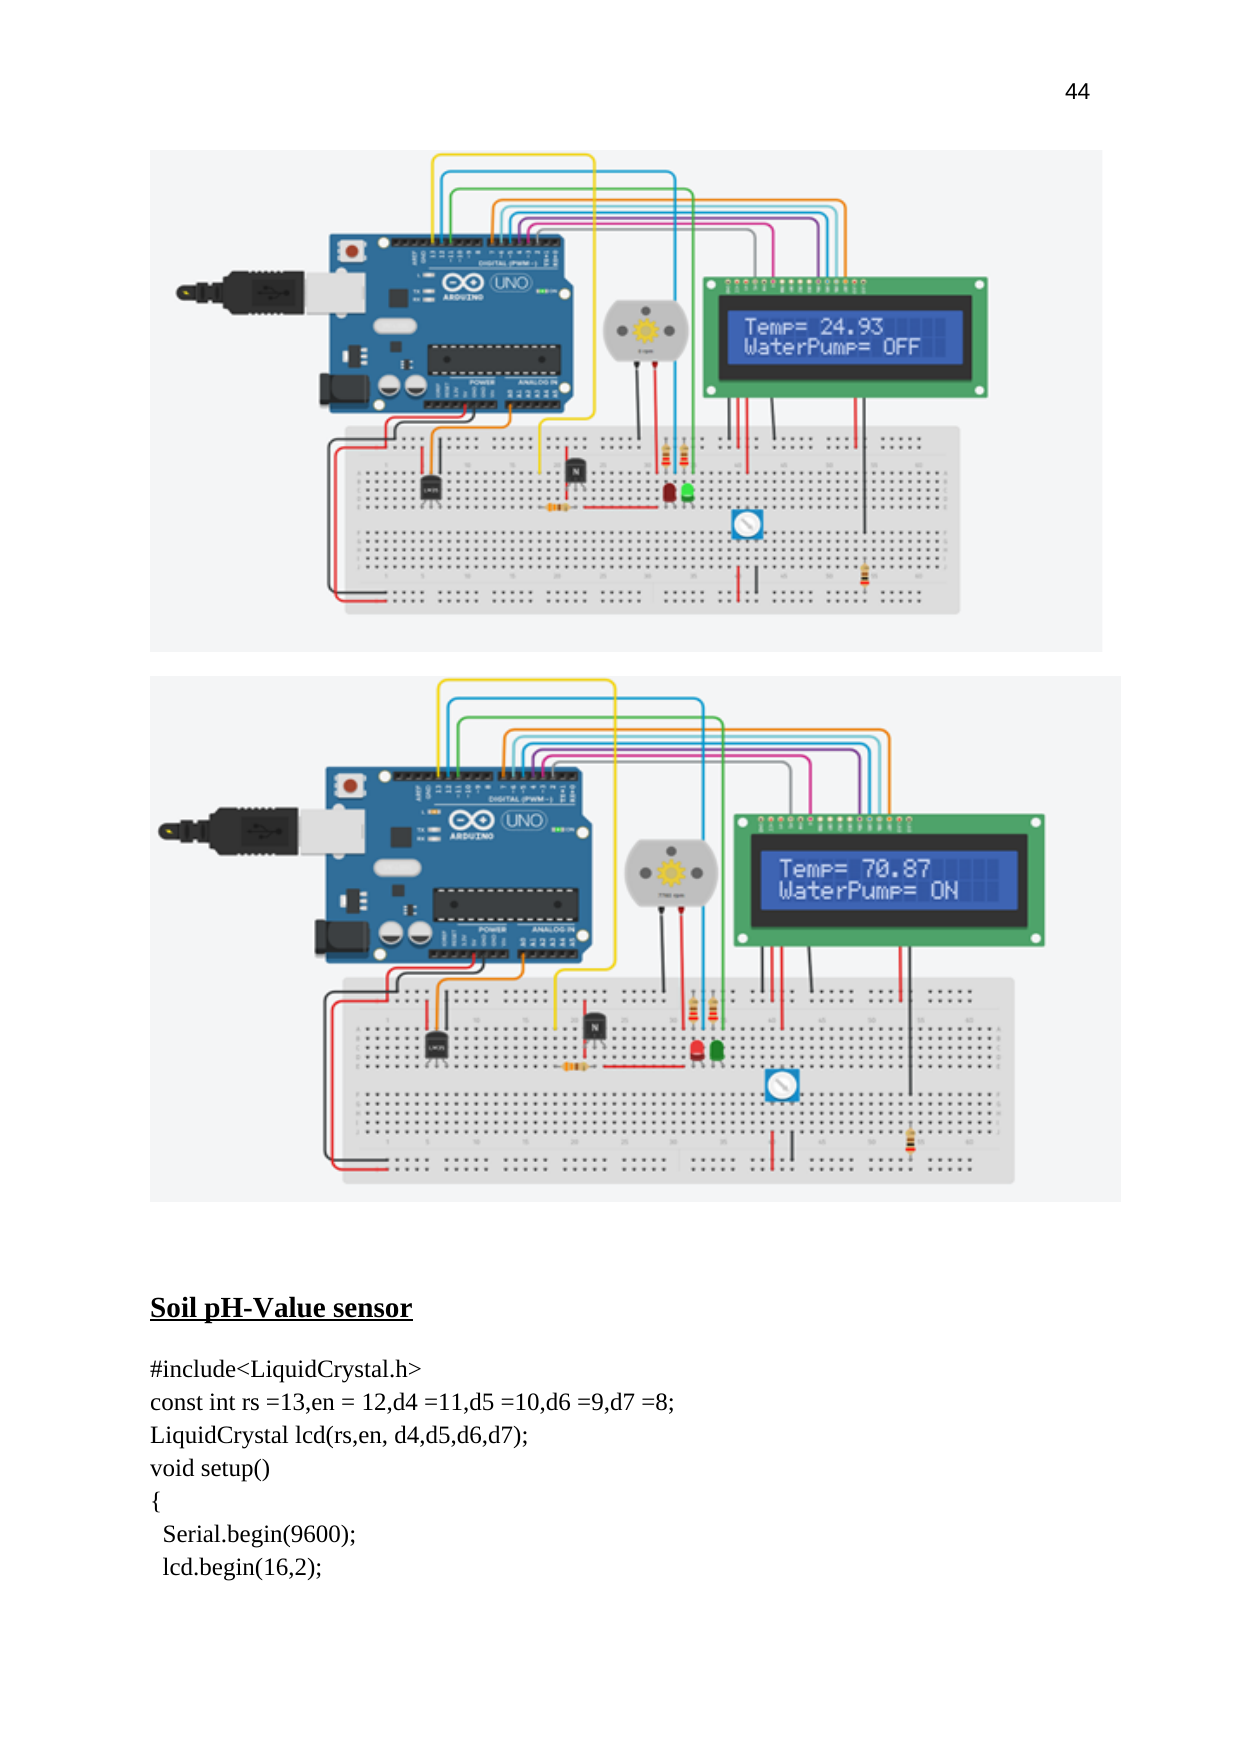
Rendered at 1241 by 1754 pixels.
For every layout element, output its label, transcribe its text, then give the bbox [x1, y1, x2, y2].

picture [150, 676, 1121, 1202]
text LiquidCrystal lcd(rs,en, d4,d5,d6,d7); [150, 1420, 1090, 1448]
picture [150, 150, 1103, 652]
text lcd.begin(16,2); [150, 1552, 1090, 1581]
text #include<LiquidCrystal.h> [150, 1354, 1090, 1382]
text Serial.begin(9600); [150, 1519, 1090, 1547]
text Soil pH-Value sensor [150, 1290, 1090, 1324]
text void setup() [150, 1453, 1090, 1481]
text { [150, 1486, 1090, 1514]
text const int rs =13,en = 12,d4 =11,d5 =10,d6 =9,d7 =8; [150, 1387, 1090, 1415]
